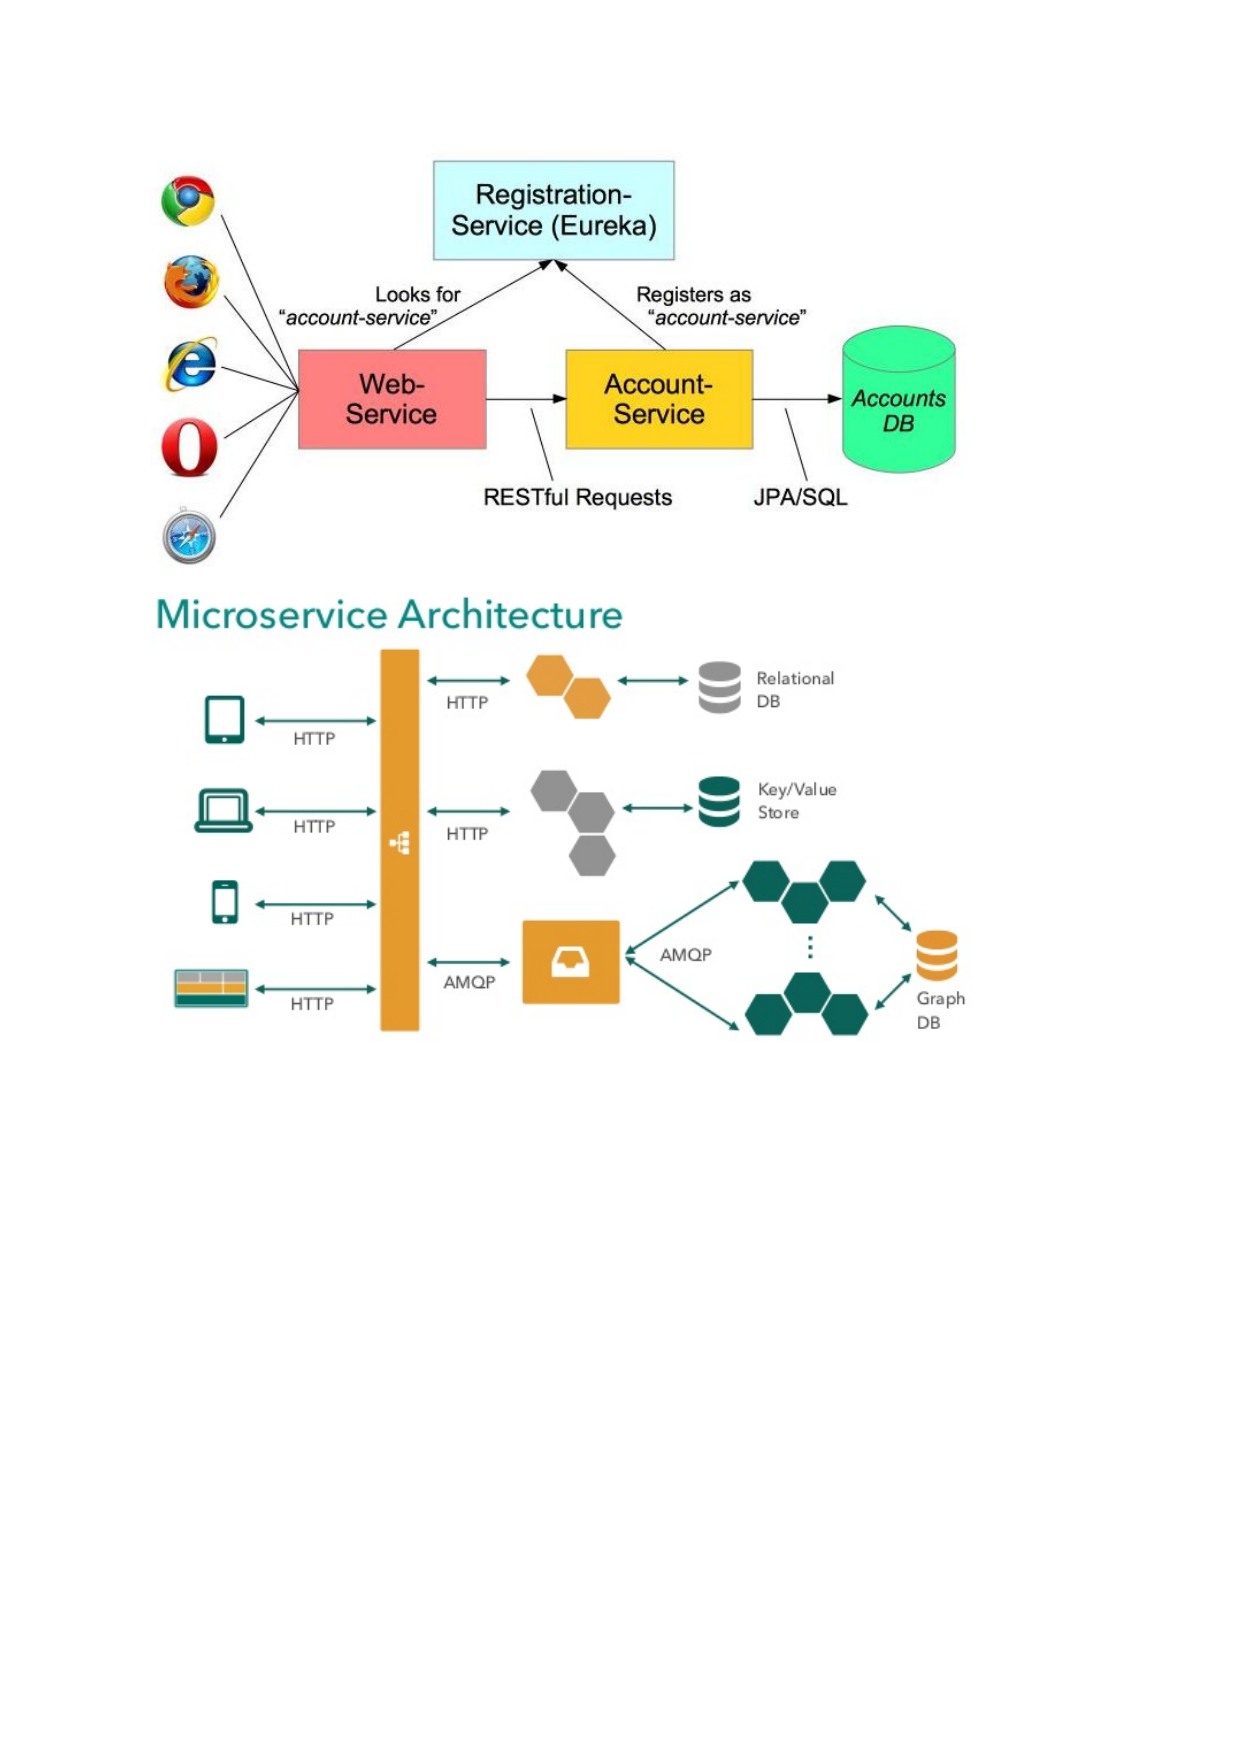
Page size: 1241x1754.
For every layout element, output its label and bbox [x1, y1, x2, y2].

picture [150, 150, 968, 568]
picture [150, 592, 985, 1041]
